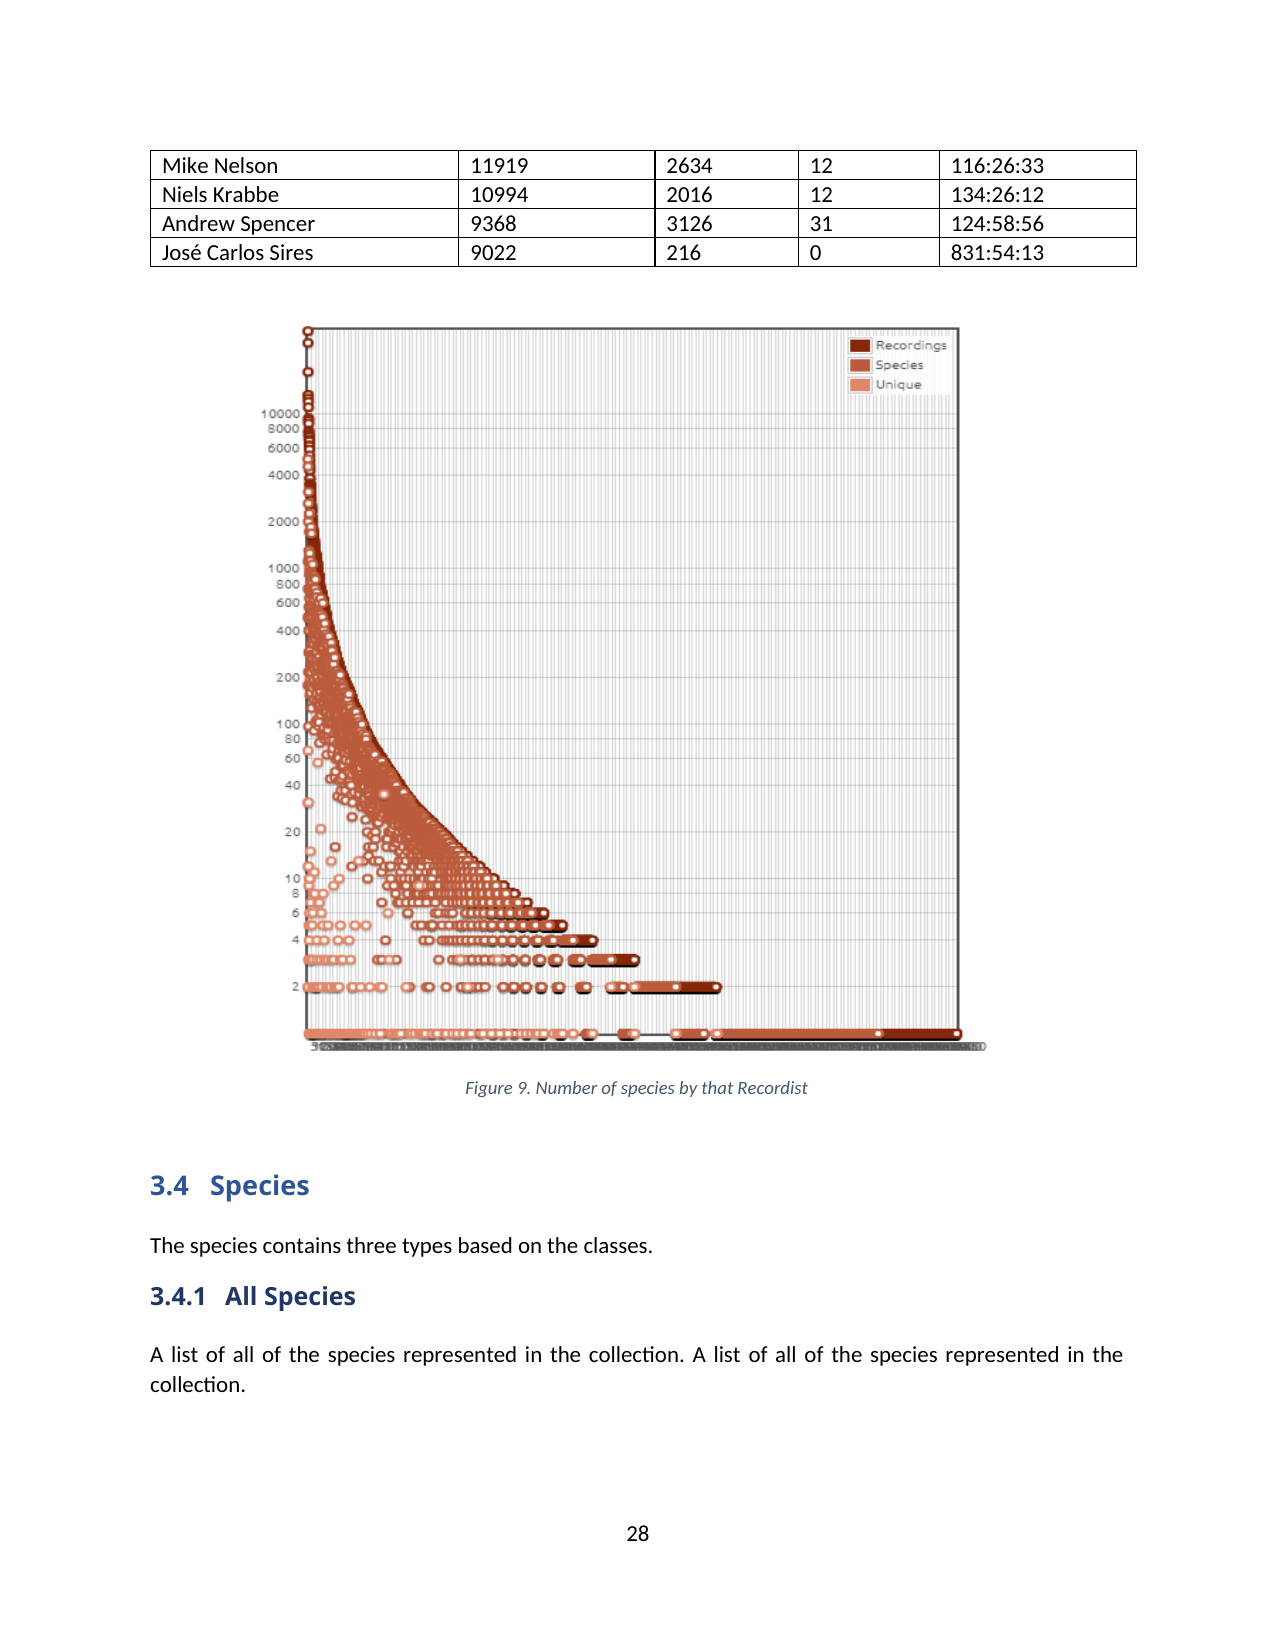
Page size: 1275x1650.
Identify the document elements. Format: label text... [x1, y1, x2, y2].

table_cell 124:58:56 [940, 209, 1136, 237]
table_cell 2634 [656, 151, 798, 179]
subtitle All Species [150, 1278, 1125, 1312]
table_cell 9368 [459, 209, 654, 237]
table_cell Andrew Spencer [151, 209, 458, 237]
table_cell 12 [799, 180, 939, 208]
table_cell 12 [799, 151, 939, 179]
table_cell 0 [799, 238, 939, 266]
table_cell 10994 [459, 180, 654, 208]
text The species contains three types based on the classes. [150, 1231, 1125, 1259]
subtitle Species [150, 1166, 1125, 1203]
table_cell 831:54:13 [940, 238, 1136, 266]
table_cell 134:26:12 [940, 180, 1136, 208]
table_cell 3126 [656, 209, 798, 237]
table_cell 116:26:33 [940, 151, 1136, 179]
text A list of all of the species represented in the collection. A list of all of the species represented in the collection. [150, 1340, 1125, 1398]
table_cell Niels Krabbe [151, 180, 458, 208]
table_cell 31 [799, 209, 939, 237]
table_cell 2016 [656, 180, 798, 208]
table_cell 11919 [459, 151, 654, 179]
table_cell 9022 [459, 238, 654, 266]
table_cell José Carlos Sires [151, 238, 458, 266]
table_cell 216 [656, 238, 798, 266]
table_cell Mike Nelson [151, 151, 458, 179]
picture [250, 314, 1025, 1057]
